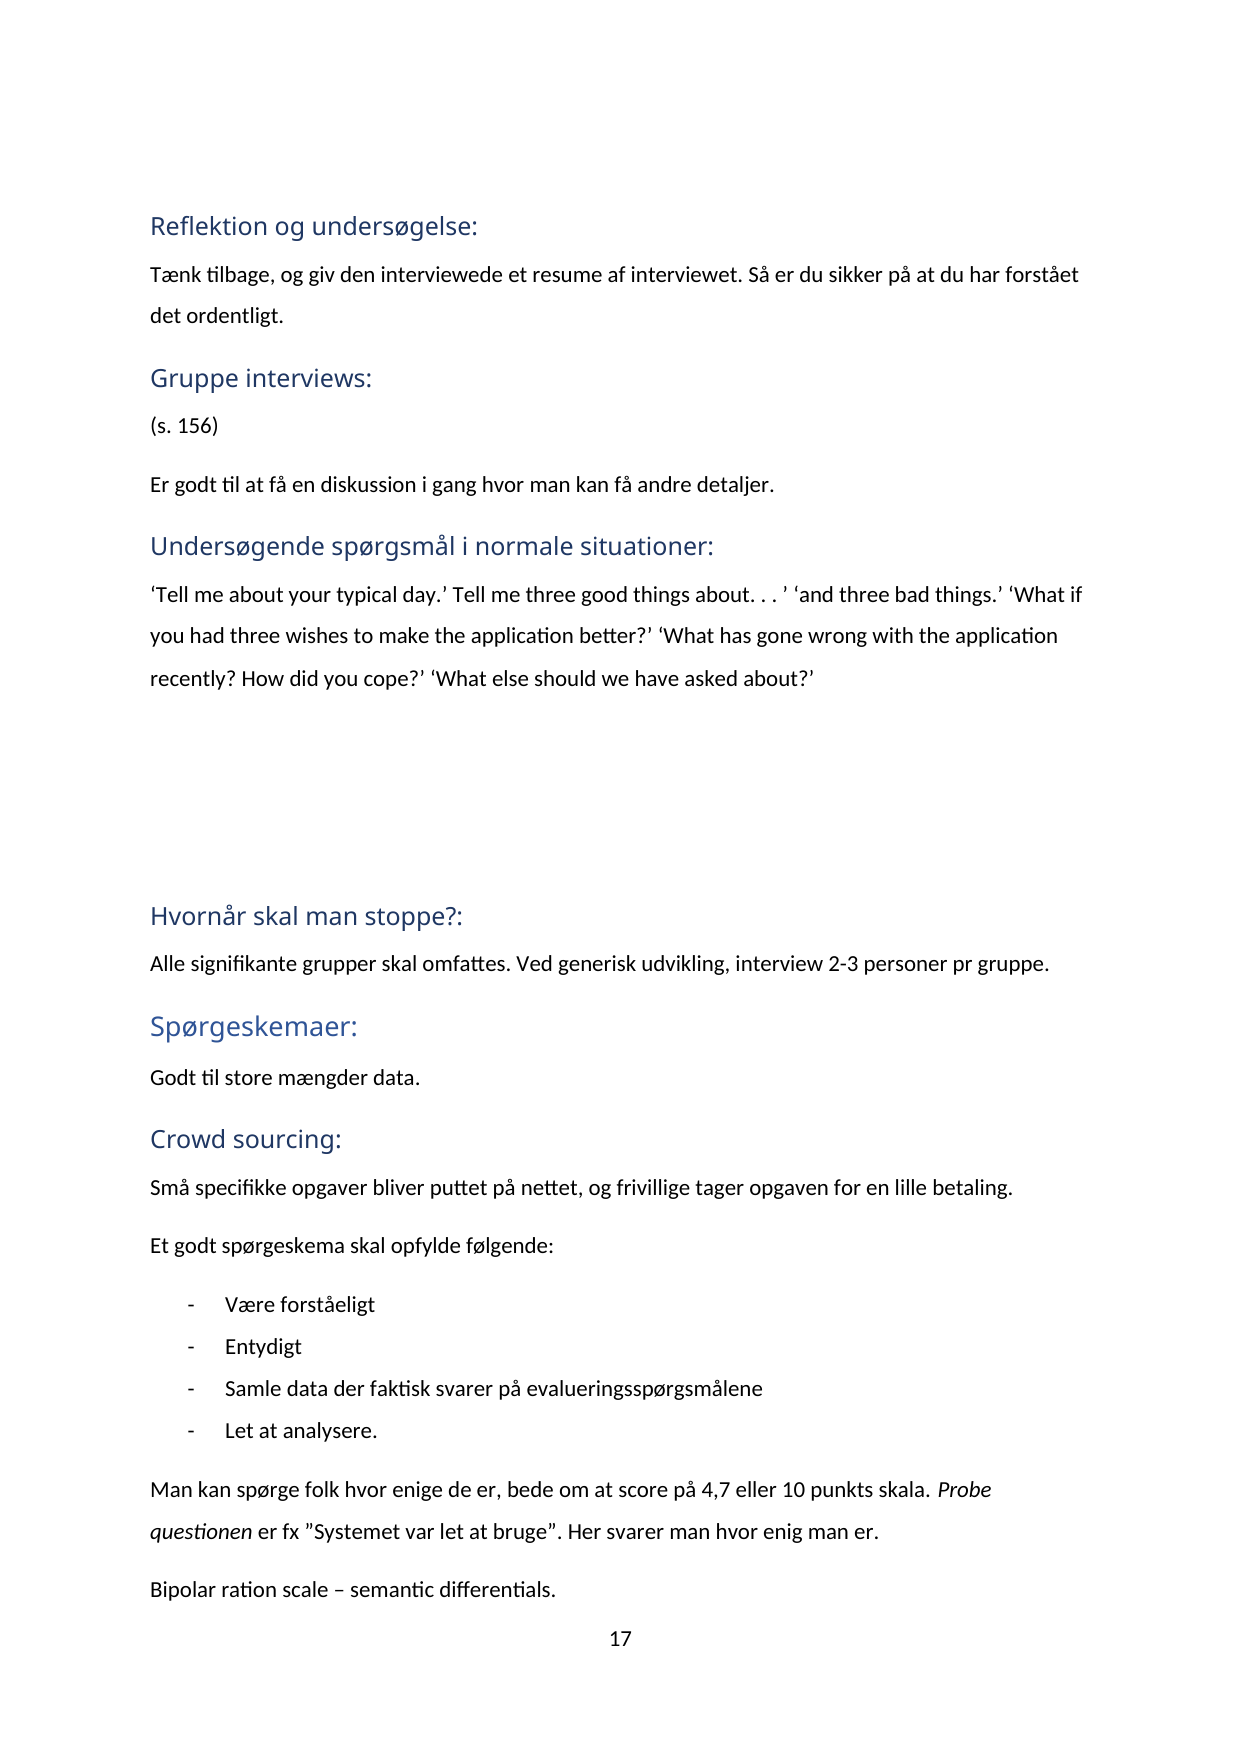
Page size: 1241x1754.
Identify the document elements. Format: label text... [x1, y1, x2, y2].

text Små specifikke opgaver bliver puttet på nettet, og frivillige tager opgaven for en lille betaling. [150, 1173, 1090, 1201]
text Er godt til at få en diskussion i gang hvor man kan få andre detaljer. [150, 470, 1090, 498]
subtitle Hvornår skal man stoppe?: [150, 898, 1090, 932]
subtitle Undersøgende spørgsmål i normale situationer: [150, 529, 1090, 563]
list Let at analysere. [187, 1416, 1090, 1444]
text (s. 156) [150, 411, 1090, 439]
text ‘Tell me about your typical day.’ Tell me three good things about. . . ’ ‘and three bad things.’ ‘What if you had three wishes to make the application better?’ ‘What has gone wrong with the application recently? How did you cope?’ ‘What else should we have asked about?’ [150, 580, 1090, 692]
text Bipolar ration scale – semantic differentials. [150, 1575, 1090, 1603]
list Samle data der faktisk svarer på evalueringsspørgsmålene [187, 1374, 1090, 1402]
text Alle signifikante grupper skal omfattes. Ved generisk udvikling, interview 2-3 personer pr gruppe. [150, 949, 1090, 977]
text Godt til store mængder data. [150, 1063, 1090, 1091]
list Være forståeligt [187, 1290, 1090, 1318]
subtitle Gruppe interviews: [150, 360, 1090, 394]
text Man kan spørge folk hvor enige de er, bede om at score på 4,7 eller 10 punkts skala. Probe questionen er fx ”Systemet var let at bruge”. Her svarer man hvor enig man er. [150, 1475, 1090, 1545]
list Entydigt [187, 1332, 1090, 1360]
text Et godt spørgeskema skal opfylde følgende: [150, 1232, 1090, 1259]
subtitle Reflektion og undersøgelse: [150, 209, 1090, 243]
subtitle Crowd sourcing: [150, 1122, 1090, 1156]
text Tænk tilbage, og giv den interviewede et resume af interviewet. Så er du sikker på at du har forstået det ordentligt. [150, 260, 1090, 330]
subtitle Spørgeskemaer: [150, 1008, 1090, 1045]
